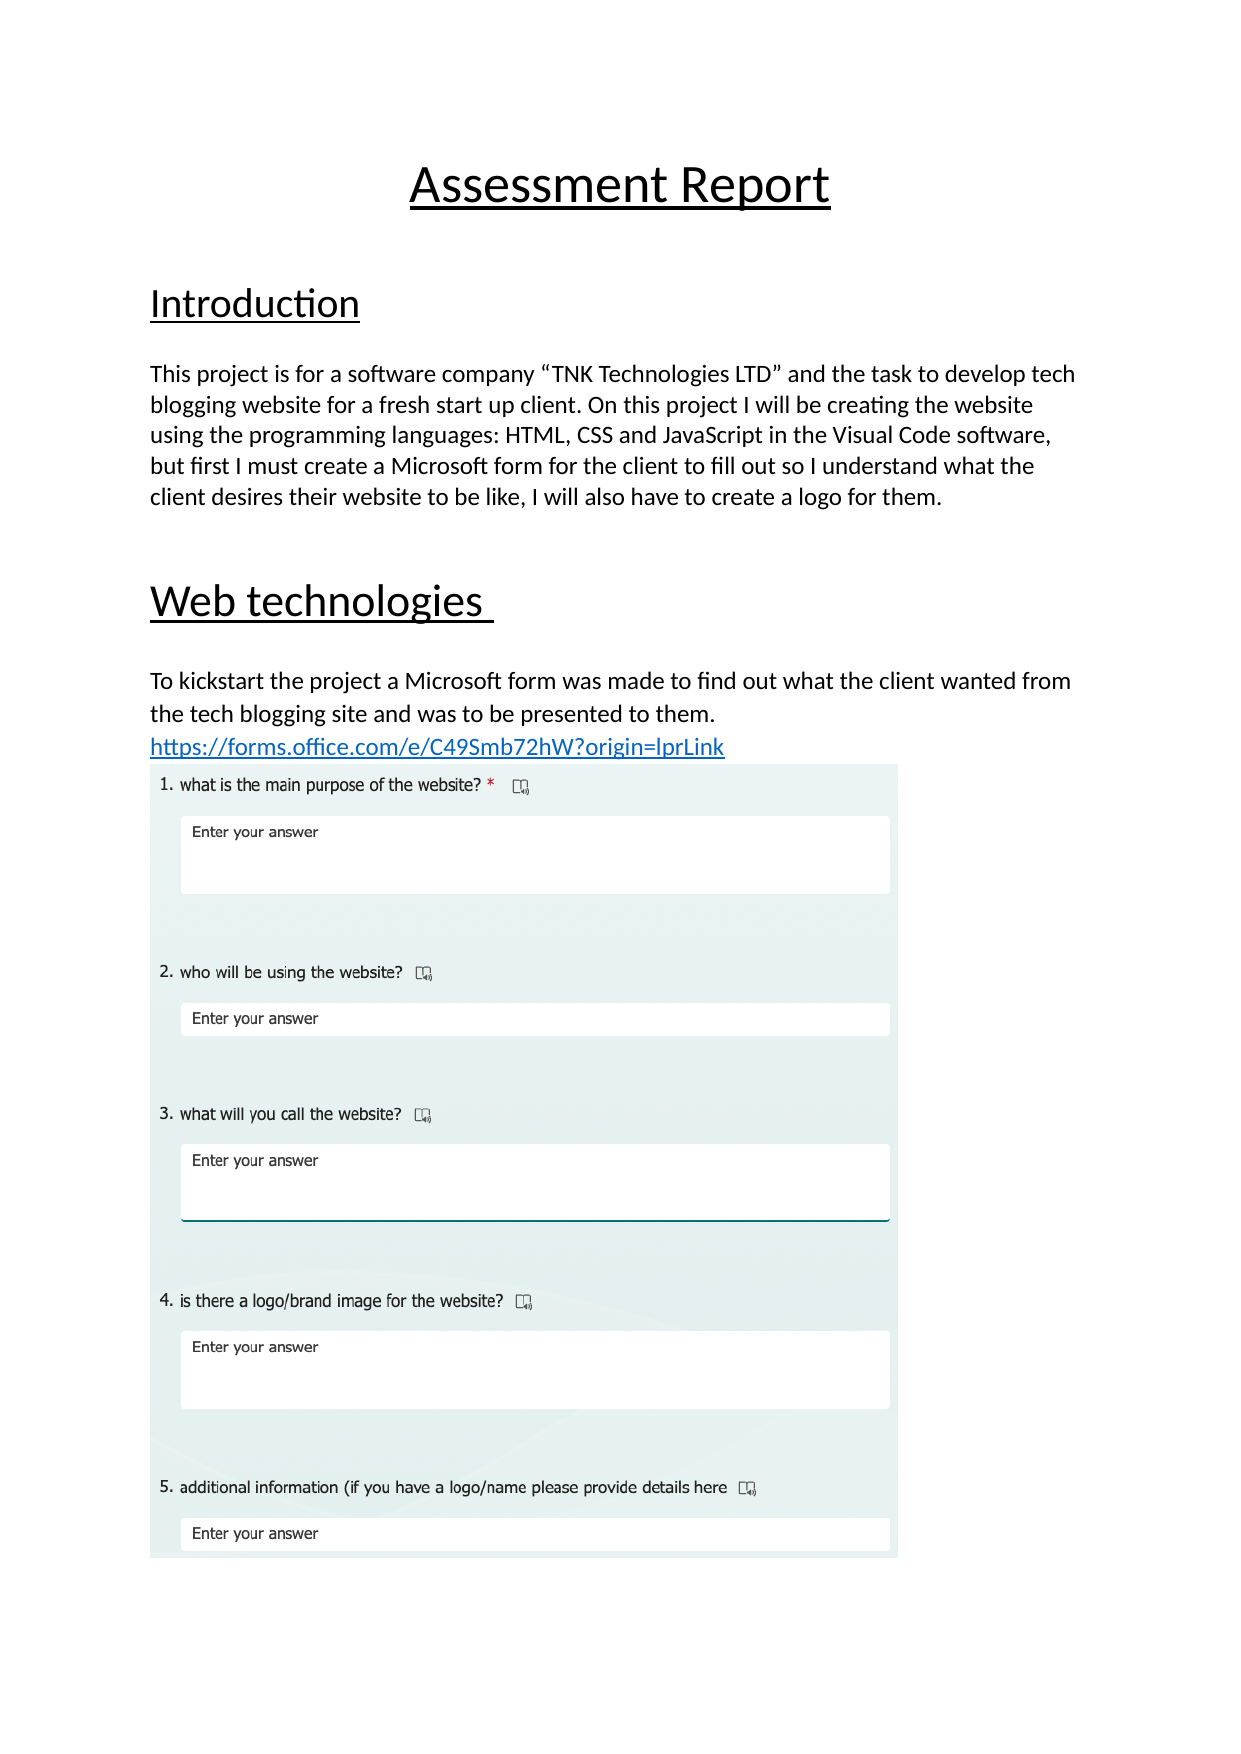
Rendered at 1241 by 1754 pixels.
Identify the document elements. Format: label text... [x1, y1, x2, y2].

text Assessment Report [150, 150, 1090, 216]
text Web technologies [150, 572, 1090, 628]
text Introduction [150, 277, 1090, 328]
text https://forms.office.com/e/C49Smb72hW?origin=lprLink [150, 731, 1090, 762]
text To kickstart the project a Microsoft form was made to find out what the client wanted from the tech blogging site and was to be presented to them. [150, 665, 1090, 729]
picture [150, 764, 898, 1558]
text This project is for a software company “TNK Technologies LTD” and the task to develop tech blogging website for a fresh start up client. On this project I will be creating the website using the programming languages: HTML, CSS and JavaScript in the Visual Code software, but first I must create a Microsoft form for the client to fill out so I understand what the client desires their website to be like, I will also have to create a logo for them. [150, 358, 1090, 511]
